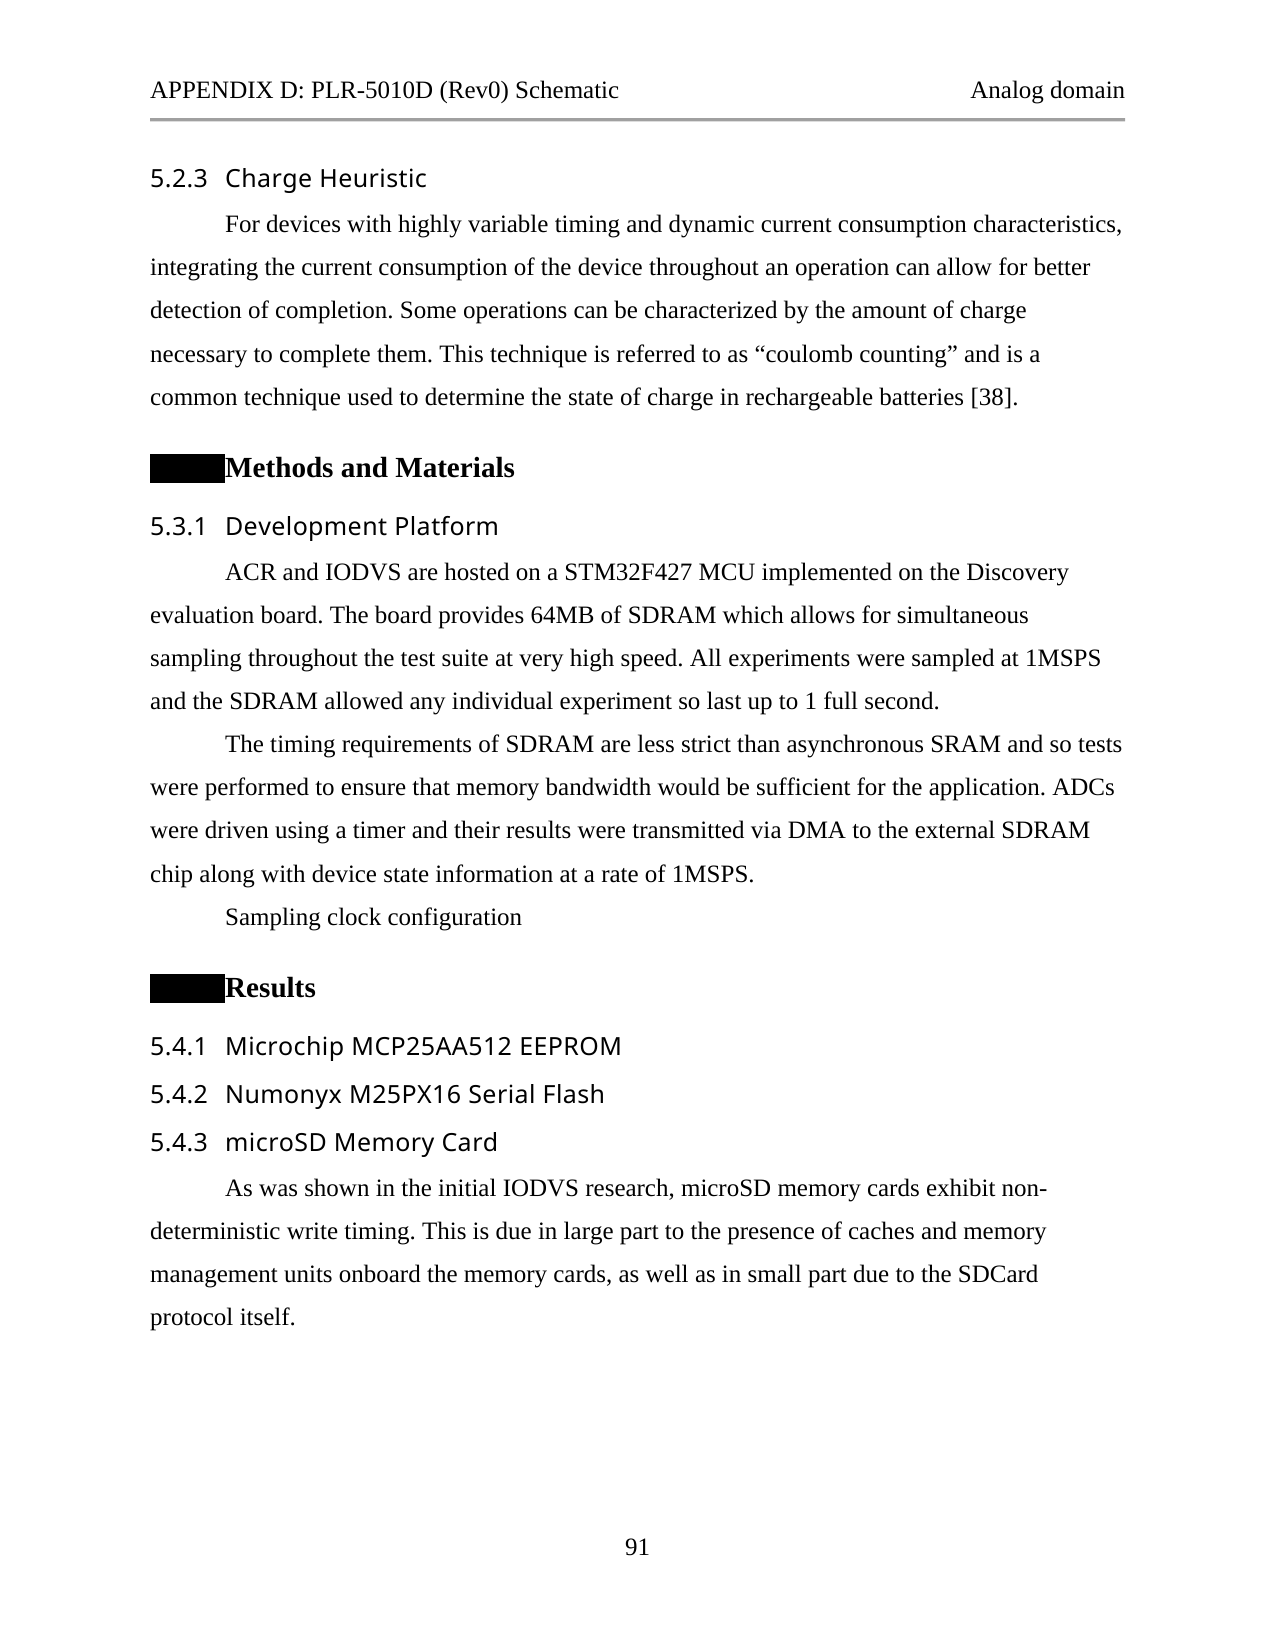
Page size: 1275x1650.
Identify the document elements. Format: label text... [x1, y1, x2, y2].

subtitle Results [150, 970, 1125, 1003]
subtitle Charge Heuristic [150, 161, 1125, 195]
text Sampling clock configuration [150, 902, 1125, 931]
text For devices with highly variable timing and dynamic current consumption characteristics, integrating the current consumption of the device throughout an operation can allow for better detection of completion. Some operations can be characterized by the amount of charge necessary to complete them. This technique is referred to as “coulomb counting” and is a common technique used to determine the state of charge in rechargeable batteries. [150, 209, 1125, 411]
subtitle Methods and Materials [150, 450, 1125, 483]
subtitle Development Platform [150, 508, 1125, 543]
text As was shown in the initial IODVS research, microSD memory cards exhibit non-deterministic write timing. This is due in large part to the presence of caches and memory management units onboard the memory cards, as well as in small part due to the SDCard protocol itself. [150, 1173, 1125, 1331]
subtitle Numonyx M25PX16 Serial Flash [150, 1077, 1125, 1111]
subtitle Microchip MCP25AA512 EEPROM [150, 1028, 1125, 1062]
subtitle microSD Memory Card [150, 1125, 1125, 1159]
text ACR and IODVS are hosted on a STM32F427 MCU implemented on the Discovery evaluation board. The board provides 64MB of SDRAM which allows for simultaneous sampling throughout the test suite at very high speed. All experiments were sampled at 1MSPS and the SDRAM allowed any individual experiment so last up to 1 full second. [150, 557, 1125, 715]
text The timing requirements of SDRAM are less strict than asynchronous SRAM and so tests were performed to ensure that memory bandwidth would be sufficient for the application. ADCs were driven using a timer and their results were transmitted via DMA to the external SDRAM chip along with device state information at a rate of 1MSPS. [150, 729, 1125, 887]
